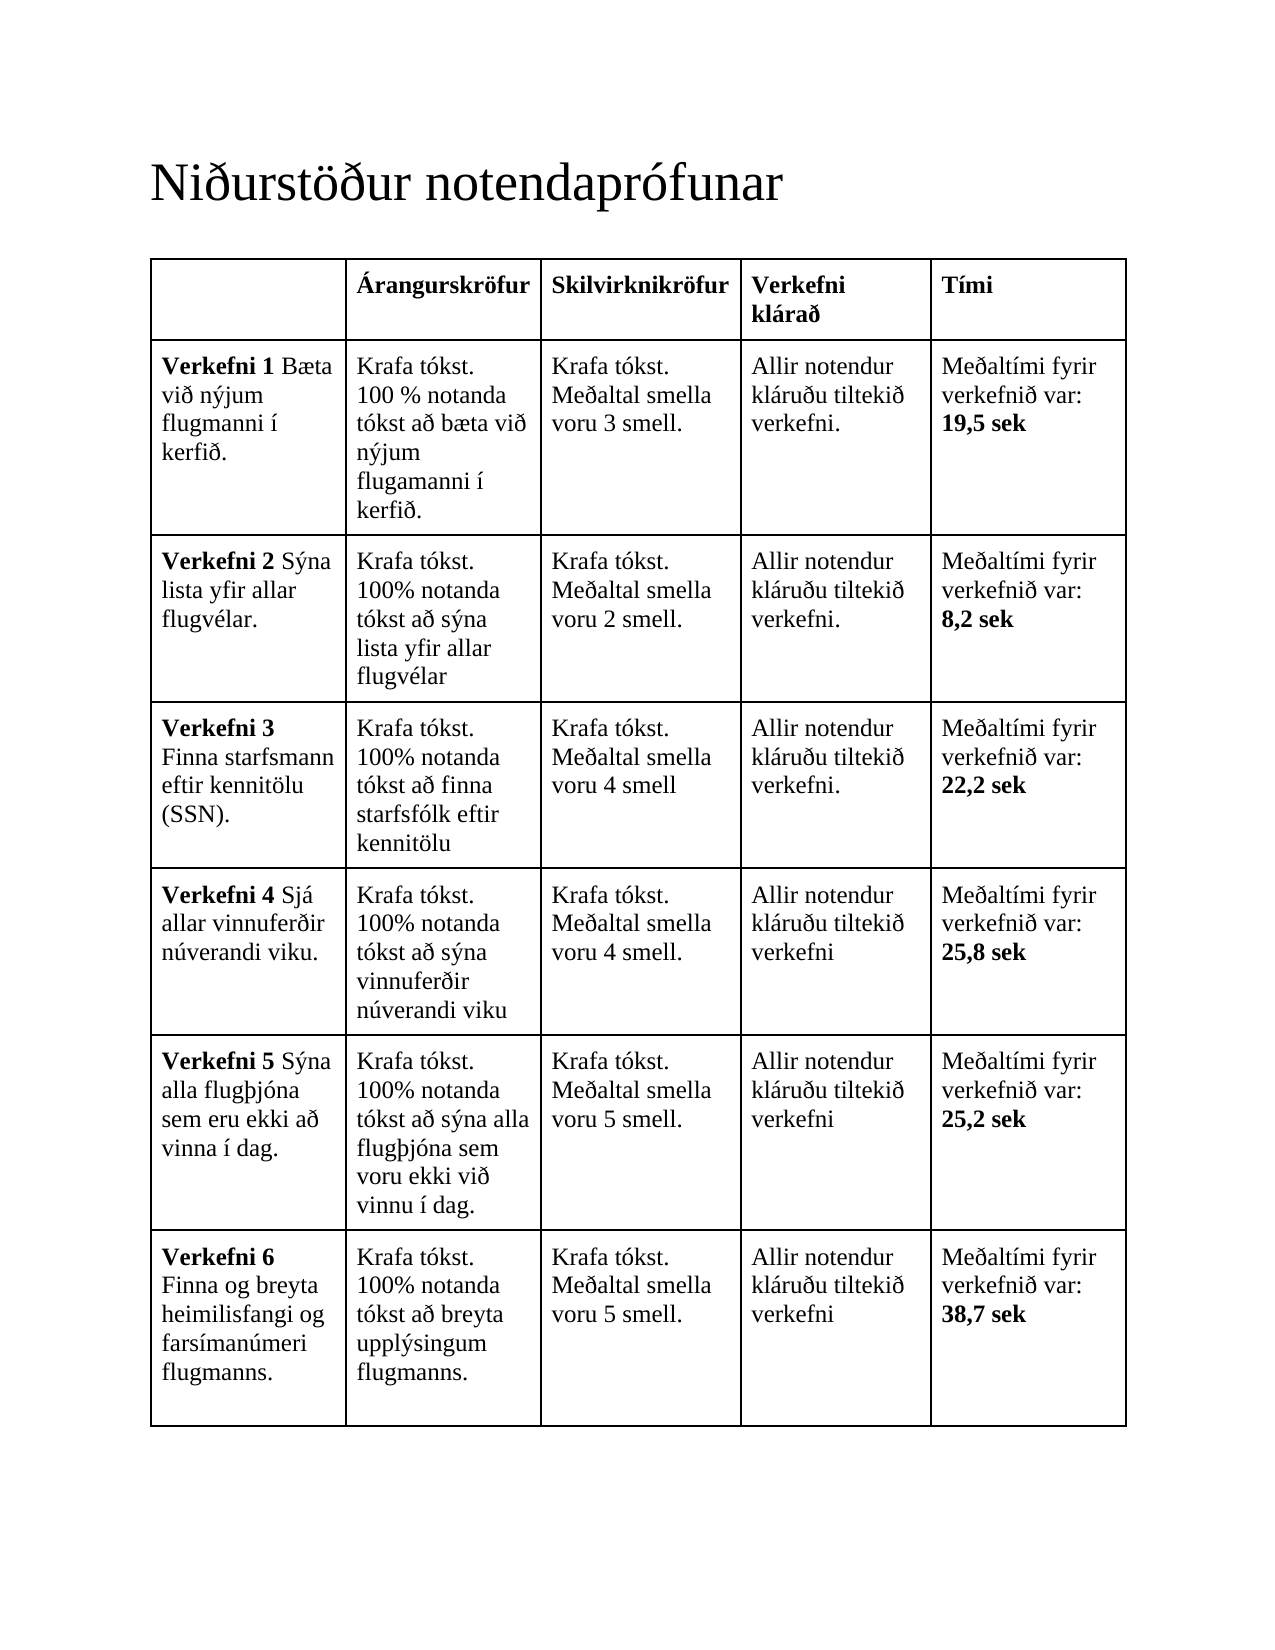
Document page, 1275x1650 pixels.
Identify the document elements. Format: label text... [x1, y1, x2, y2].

table_cell Krafa tókst. 100% notanda tókst að sýna vinnuferðir núverandi viku [347, 869, 540, 1034]
table_cell Meðaltími fyrir verkefnið var: 22,2 sek [932, 703, 1125, 867]
table_header Árangurskröfur [347, 260, 540, 338]
table_cell Allir notendur kláruðu tiltekið verkefni [742, 1231, 930, 1425]
table_header Verkefni klárað [742, 260, 930, 338]
table_cell Allir notendur kláruðu tiltekið verkefni. [742, 536, 930, 701]
table_cell Meðaltími fyrir verkefnið var: 19,5 sek [932, 341, 1125, 534]
table_cell Krafa tókst. 100 % notanda tókst að bæta við nýjum flugamanni í kerfið. [347, 341, 540, 534]
table_cell Allir notendur kláruðu tiltekið verkefni [742, 869, 930, 1034]
table_cell Krafa tókst. Meðaltal smella voru 3 smell. [542, 341, 740, 534]
table_cell Krafa tókst. Meðaltal smella voru 4 smell [542, 703, 740, 867]
table_cell Verkefni 3 Finna starfsmann eftir kennitölu (SSN). [152, 703, 345, 867]
table_cell Krafa tókst. Meðaltal smella voru 5 smell. [542, 1036, 740, 1229]
table_cell Krafa tókst. Meðaltal smella voru 5 smell. [542, 1231, 740, 1425]
table_cell Meðaltími fyrir verkefnið var: 25,8 sek [932, 869, 1125, 1034]
table_cell Verkefni 2 Sýna lista yfir allar flugvélar. [152, 536, 345, 701]
table_cell Krafa tókst. 100% notanda tókst að sýna alla flugþjóna sem voru ekki við vinnu í dag. [347, 1036, 540, 1229]
table_cell Verkefni 5 Sýna alla flugþjóna sem eru ekki að vinna í dag. [152, 1036, 345, 1229]
table_header Tími [932, 260, 1125, 338]
table_cell Krafa tókst. Meðaltal smella voru 4 smell. [542, 869, 740, 1034]
table_cell Meðaltími fyrir verkefnið var: 25,2 sek [932, 1036, 1125, 1229]
table_cell Verkefni 1 Bæta við nýjum flugmanni í kerfið. [152, 341, 345, 534]
table_cell Meðaltími fyrir verkefnið var: 38,7 sek [932, 1231, 1125, 1425]
table_cell Krafa tókst. 100% notanda tókst að breyta upplýsingum flugmanns. [347, 1231, 540, 1425]
table_header Skilvirknikröfur [542, 260, 740, 338]
table_cell Krafa tókst. Meðaltal smella voru 2 smell. [542, 536, 740, 701]
table_cell Krafa tókst. 100% notanda tókst að finna starfsfólk eftir kennitölu [347, 703, 540, 867]
table_cell Allir notendur kláruðu tiltekið verkefni. [742, 703, 930, 867]
table_cell Allir notendur kláruðu tiltekið verkefni. [742, 341, 930, 534]
table_cell Verkefni 6 Finna og breyta heimilisfangi og farsímanúmeri flugmanns. [152, 1231, 345, 1425]
table_cell Meðaltími fyrir verkefnið var: 8,2 sek [932, 536, 1125, 701]
title Niðurstöður notendaprófunar [150, 150, 1125, 212]
table_header [152, 260, 345, 338]
table_cell Krafa tókst. 100% notanda tókst að sýna lista yfir allar flugvélar [347, 536, 540, 701]
table_cell Verkefni 4 Sjá allar vinnuferðir núverandi viku. [152, 869, 345, 1034]
table_cell Allir notendur kláruðu tiltekið verkefni [742, 1036, 930, 1229]
